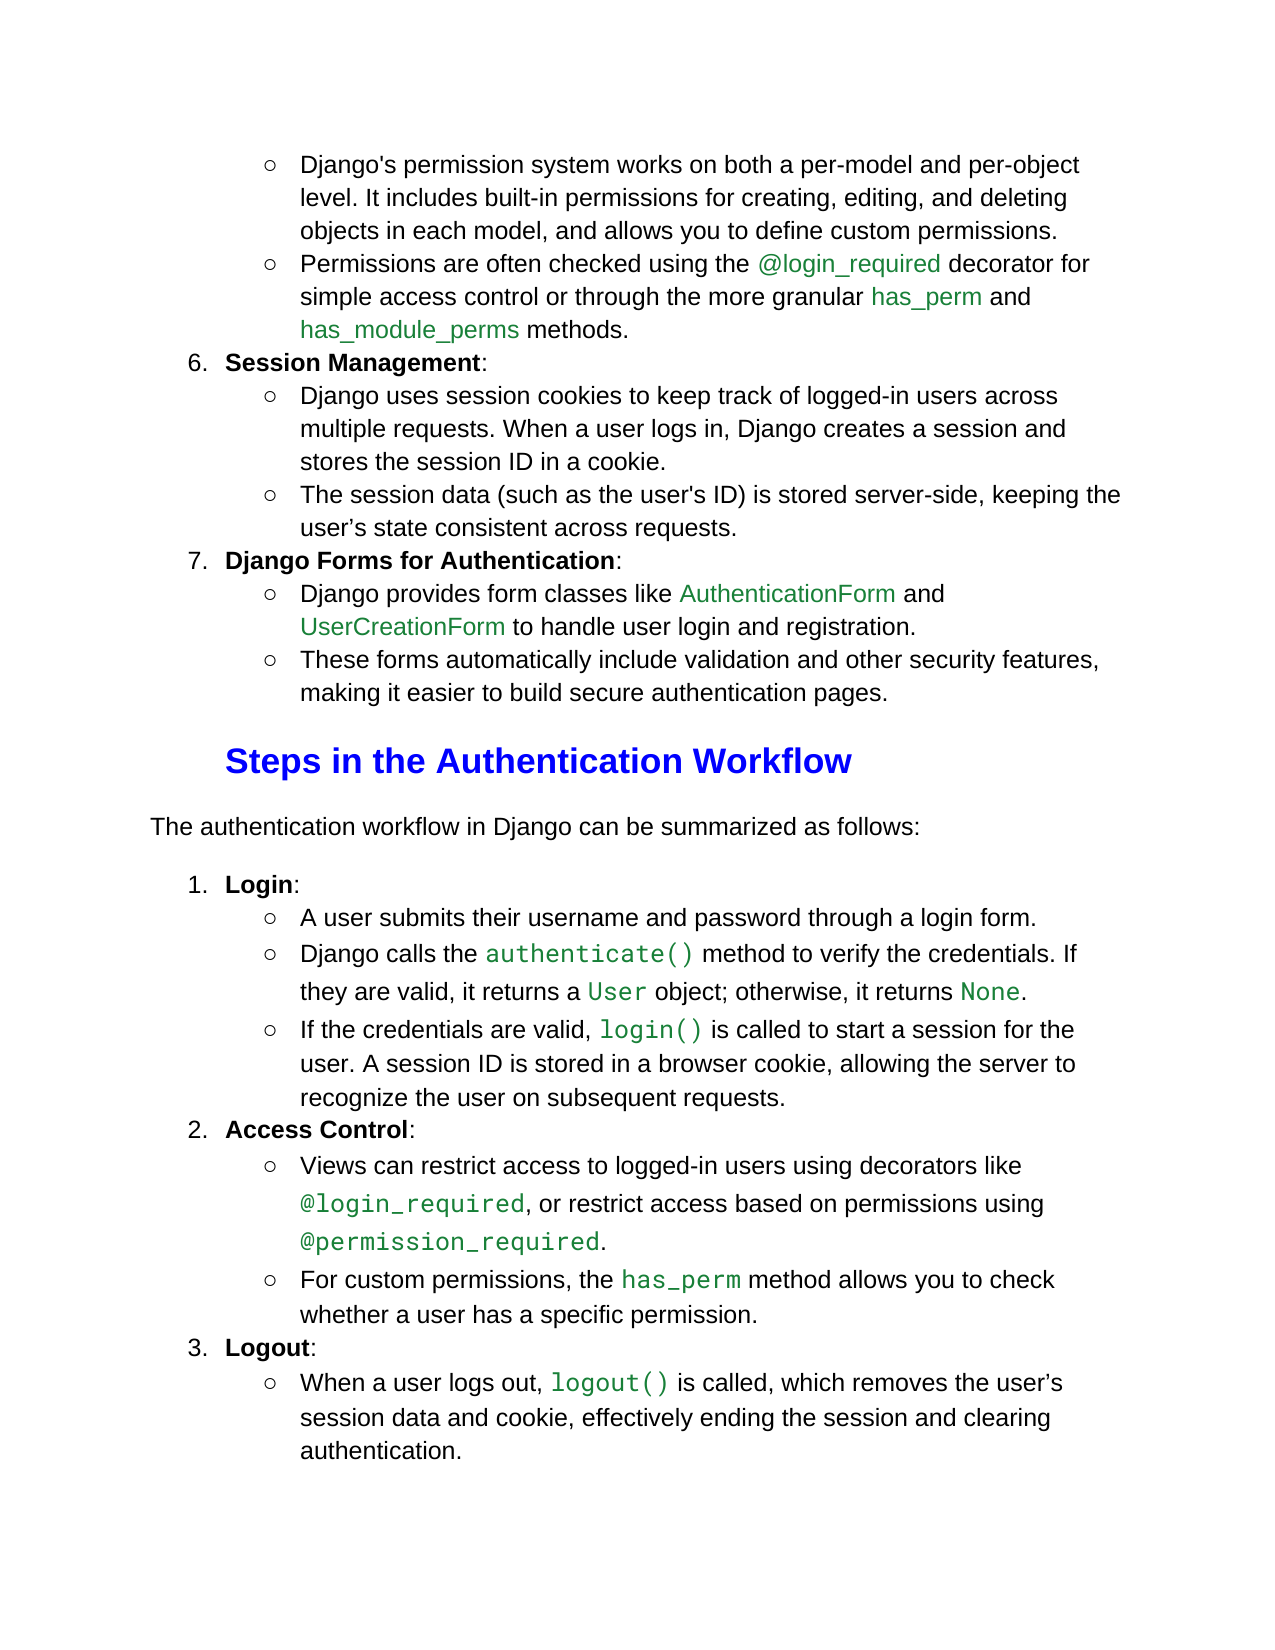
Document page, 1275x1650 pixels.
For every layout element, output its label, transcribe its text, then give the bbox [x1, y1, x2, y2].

list Django Forms for Authentication: [187, 546, 1125, 575]
list Django's permission system works on both a per-model and per-object level. It includes built-in permissions for creating, editing, and deleting objects in each model, and allows you to define custom permissions. [262, 150, 1125, 245]
list Logout: [187, 1333, 1125, 1361]
list Views can restrict access to logged-in users using decorators like @login_required, or restrict access based on permissions using @permission_required. [262, 1148, 1125, 1257]
list A user submits their username and password through a login form. [262, 903, 1125, 932]
list These forms automatically include validation and other security features, making it easier to build secure authentication pages. [262, 645, 1125, 707]
list The session data (such as the user's ID) is stored server-side, keeping the user’s state consistent across requests. [262, 480, 1125, 542]
list Django calls the authenticate() method to verify the credentials. If they are valid, it returns a User object; otherwise, it returns None. [262, 936, 1125, 1007]
list When a user logs out, logout() is called, which removes the user’s session data and cookie, effectively ending the session and clearing authentication. [262, 1366, 1125, 1465]
list Session Management: [187, 348, 1125, 377]
list For custom permissions, the has_perm method allows you to check whether a user has a specific permission. [262, 1262, 1125, 1328]
list Access Control: [187, 1116, 1125, 1144]
list Django provides form classes like AuthenticationForm and UserCreationForm to handle user login and registration. [262, 579, 1125, 641]
list Permissions are often checked using the @login_required decorator for simple access control or through the more granular has_perm and has_module_perms methods. [262, 249, 1125, 344]
list If the credentials are valid, login() is called to start a session for the user. A session ID is stored in a browser cookie, allowing the server to recognize the user on subsequent requests. [262, 1012, 1125, 1111]
subtitle Steps in the Authentication Workflow [225, 741, 1125, 781]
list Login: [187, 870, 1125, 899]
text The authentication workflow in Django can be summarized as follows: [150, 812, 1125, 841]
list Django uses session cookies to keep track of logged-in users across multiple requests. When a user logs in, Django creates a session and stores the session ID in a cookie. [262, 381, 1125, 476]
